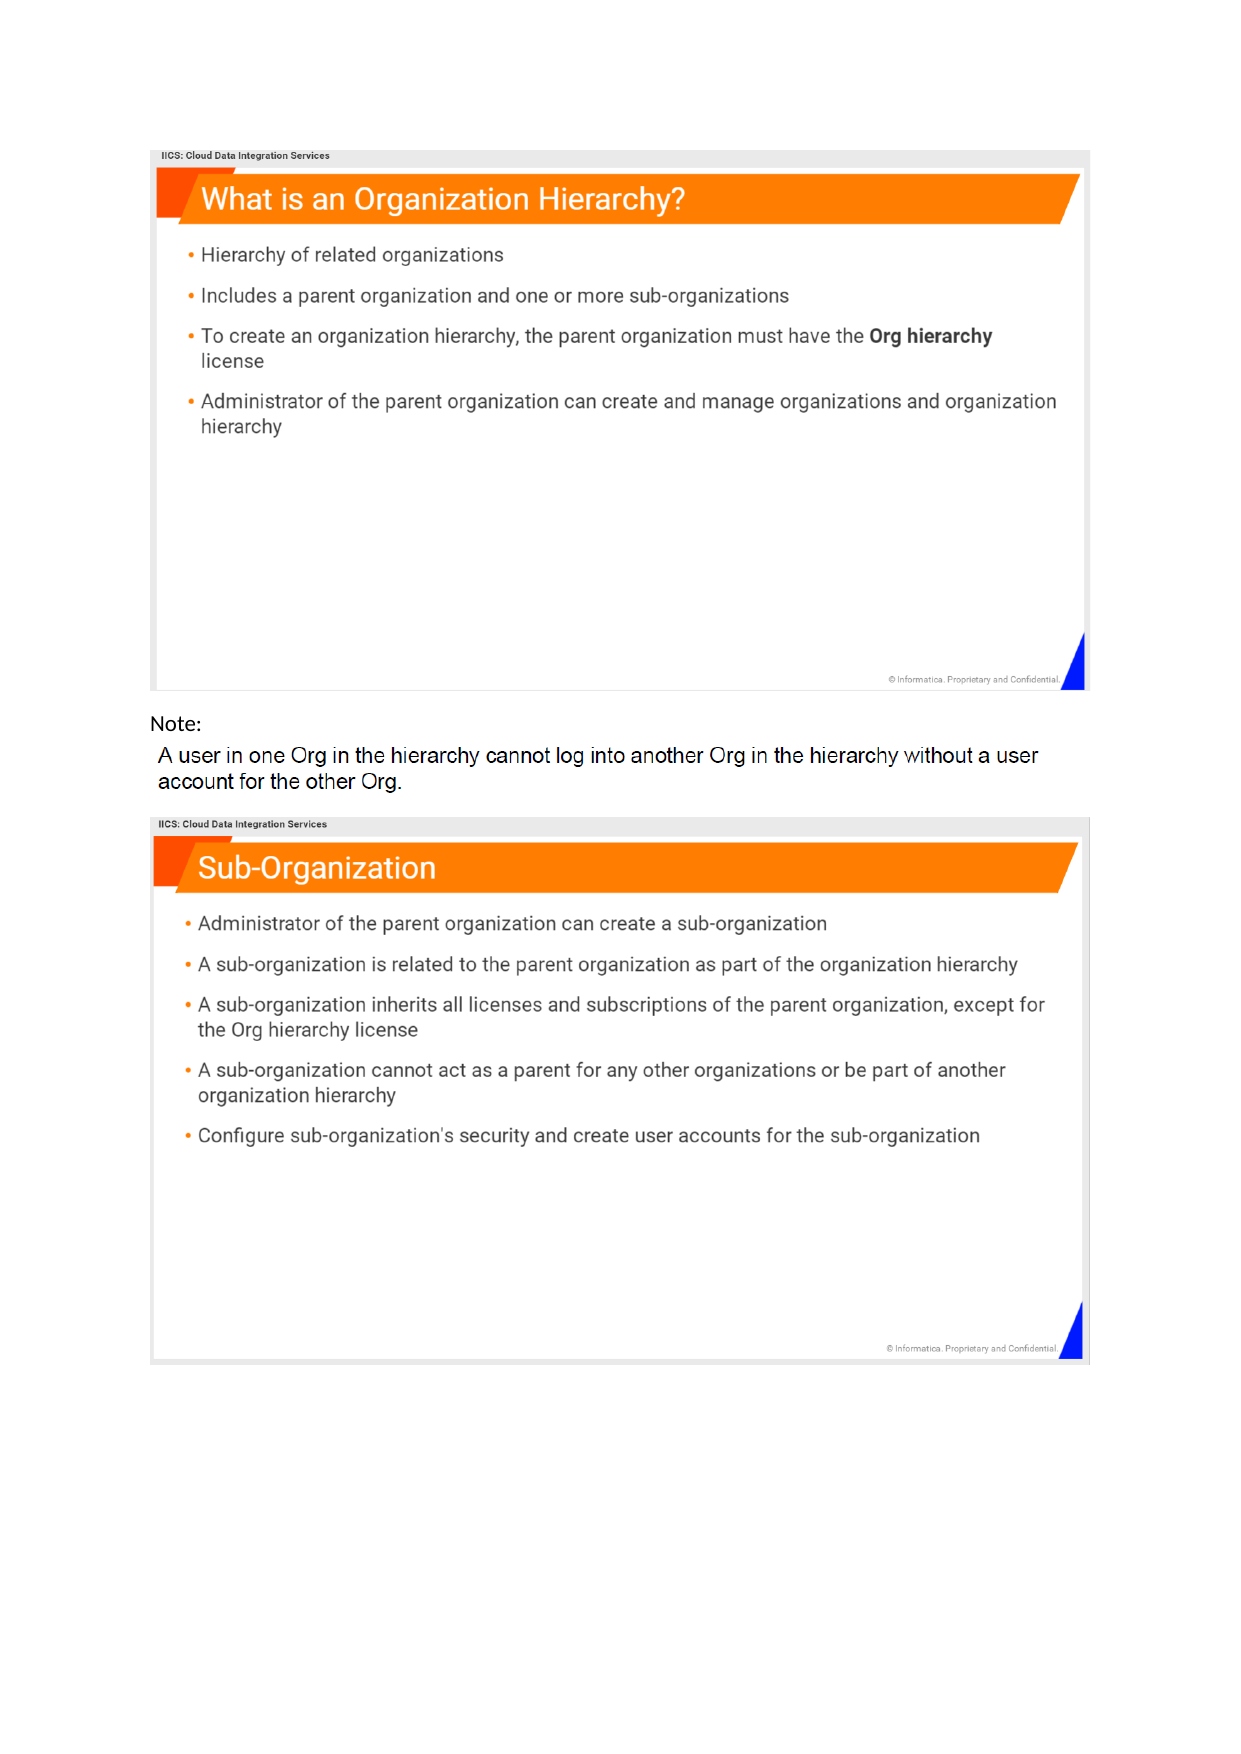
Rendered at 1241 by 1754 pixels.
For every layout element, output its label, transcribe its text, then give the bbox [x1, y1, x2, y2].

picture [150, 739, 1091, 799]
text Note: [150, 709, 1090, 739]
picture [150, 817, 1091, 1365]
picture [150, 150, 1091, 691]
